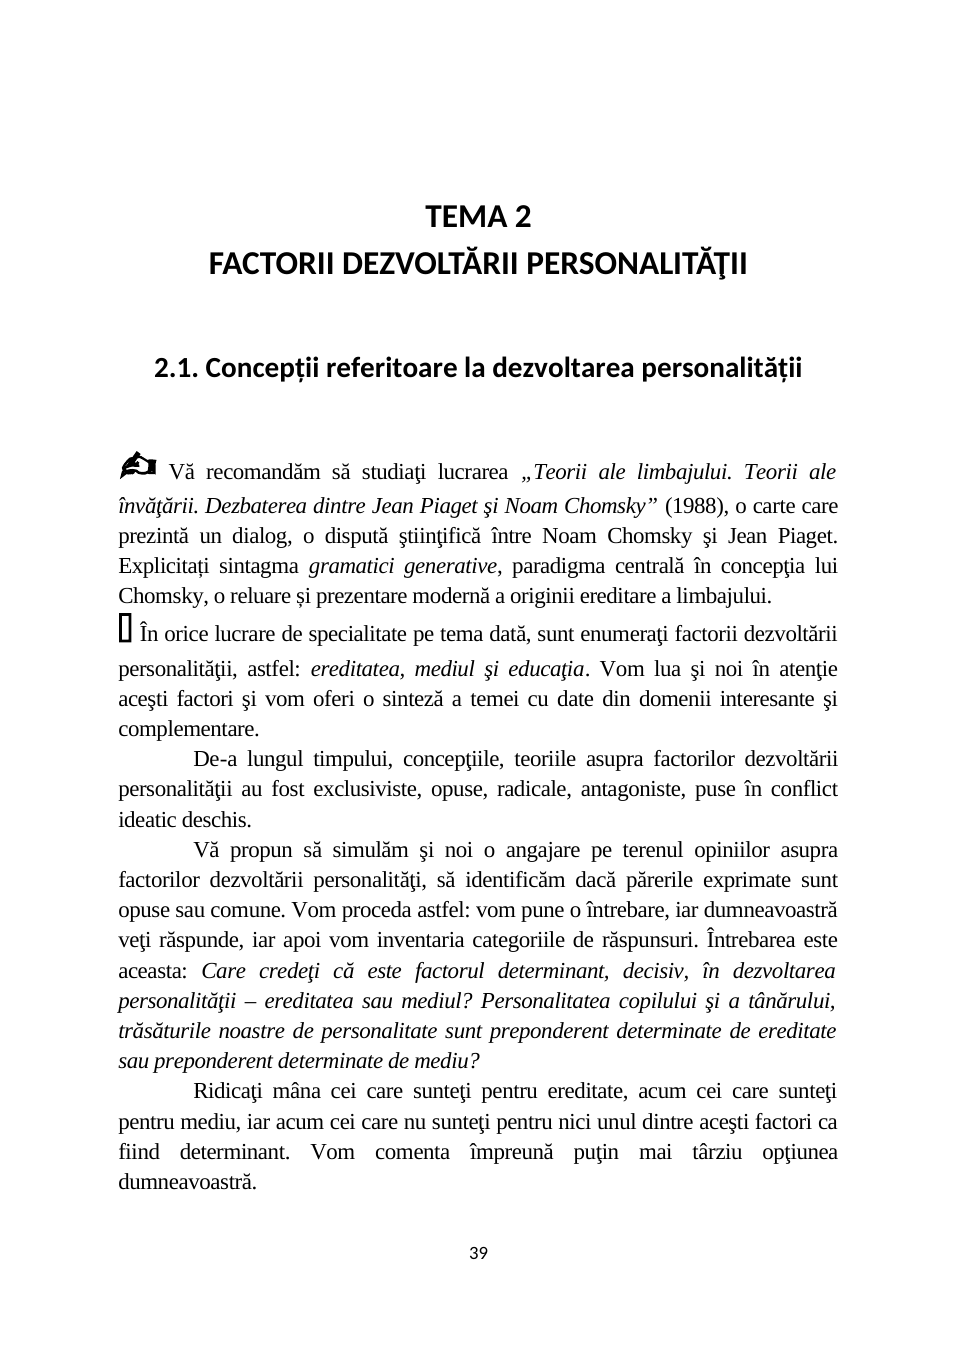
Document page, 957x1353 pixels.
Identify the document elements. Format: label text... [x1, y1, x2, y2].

text De-a lungul timpului, concepţiile, teoriile asupra factorilor dezvoltării personalităţii au fost exclusiviste, opuse, radicale, antagoniste, puse în conflict ideatic deschis. [118, 745, 838, 832]
text Vă recomandăm să studiaţi lucrarea „Teorii ale limbajului. Teorii ale învăţării. Dezbaterea dintre Jean Piaget şi Noam Chomsky” (1988), o carte care prezintă un dialog, o dispută ştiinţifică între Noam Chomsky şi Jean Piaget. Explicitați sintagma gramatici generative, paradigma centrală în concepţia lui Chomsky, o reluare și prezentare modernă a originii ereditare a limbajului. [118, 450, 838, 609]
subtitle 2.1. Concepţii referitoare la dezvoltarea personalităţii [118, 349, 838, 384]
text Vă propun să simulăm şi noi o angajare pe terenul opiniilor asupra factorilor dezvoltării personalităţi, să identificăm dacă părerile exprimate sunt opuse sau comune. Vom proceda astfel: vom pune o întrebare, iar dumneavoastră veţi răspunde, iar apoi vom inventaria categoriile de răspunsuri. Întrebarea este aceasta: Care credeţi că este factorul determinant, decisiv, în dezvoltarea personalităţii – ereditatea sau mediul? Personalitatea copilului şi a tânărului, trăsăturile noastre de personalitate sunt preponderent determinate de ereditate sau preponderent determinate de mediu? [118, 836, 838, 1074]
text Ridicaţi mâna cei care sunteţi pentru ereditate, acum cei care sunteţi pentru mediu, iar acum cei care nu sunteţi pentru nici unul dintre aceşti factori ca fiind determinant. Vom comenta împreună puţin mai târziu opţiunea dumneavoastră. [118, 1077, 838, 1194]
subtitle Tema 2 Factorii dezvoltĂrii personalitĂŢII [118, 195, 838, 282]
text În orice lucrare de specialitate pe tema dată, sunt enumeraţi factorii dezvoltării personalităţii, astfel: ereditatea, mediul şi educaţia. Vom lua şi noi în atenţie aceşti factori şi vom oferi o sinteză a temei cu date din domenii interesante şi complementare. [118, 613, 838, 741]
